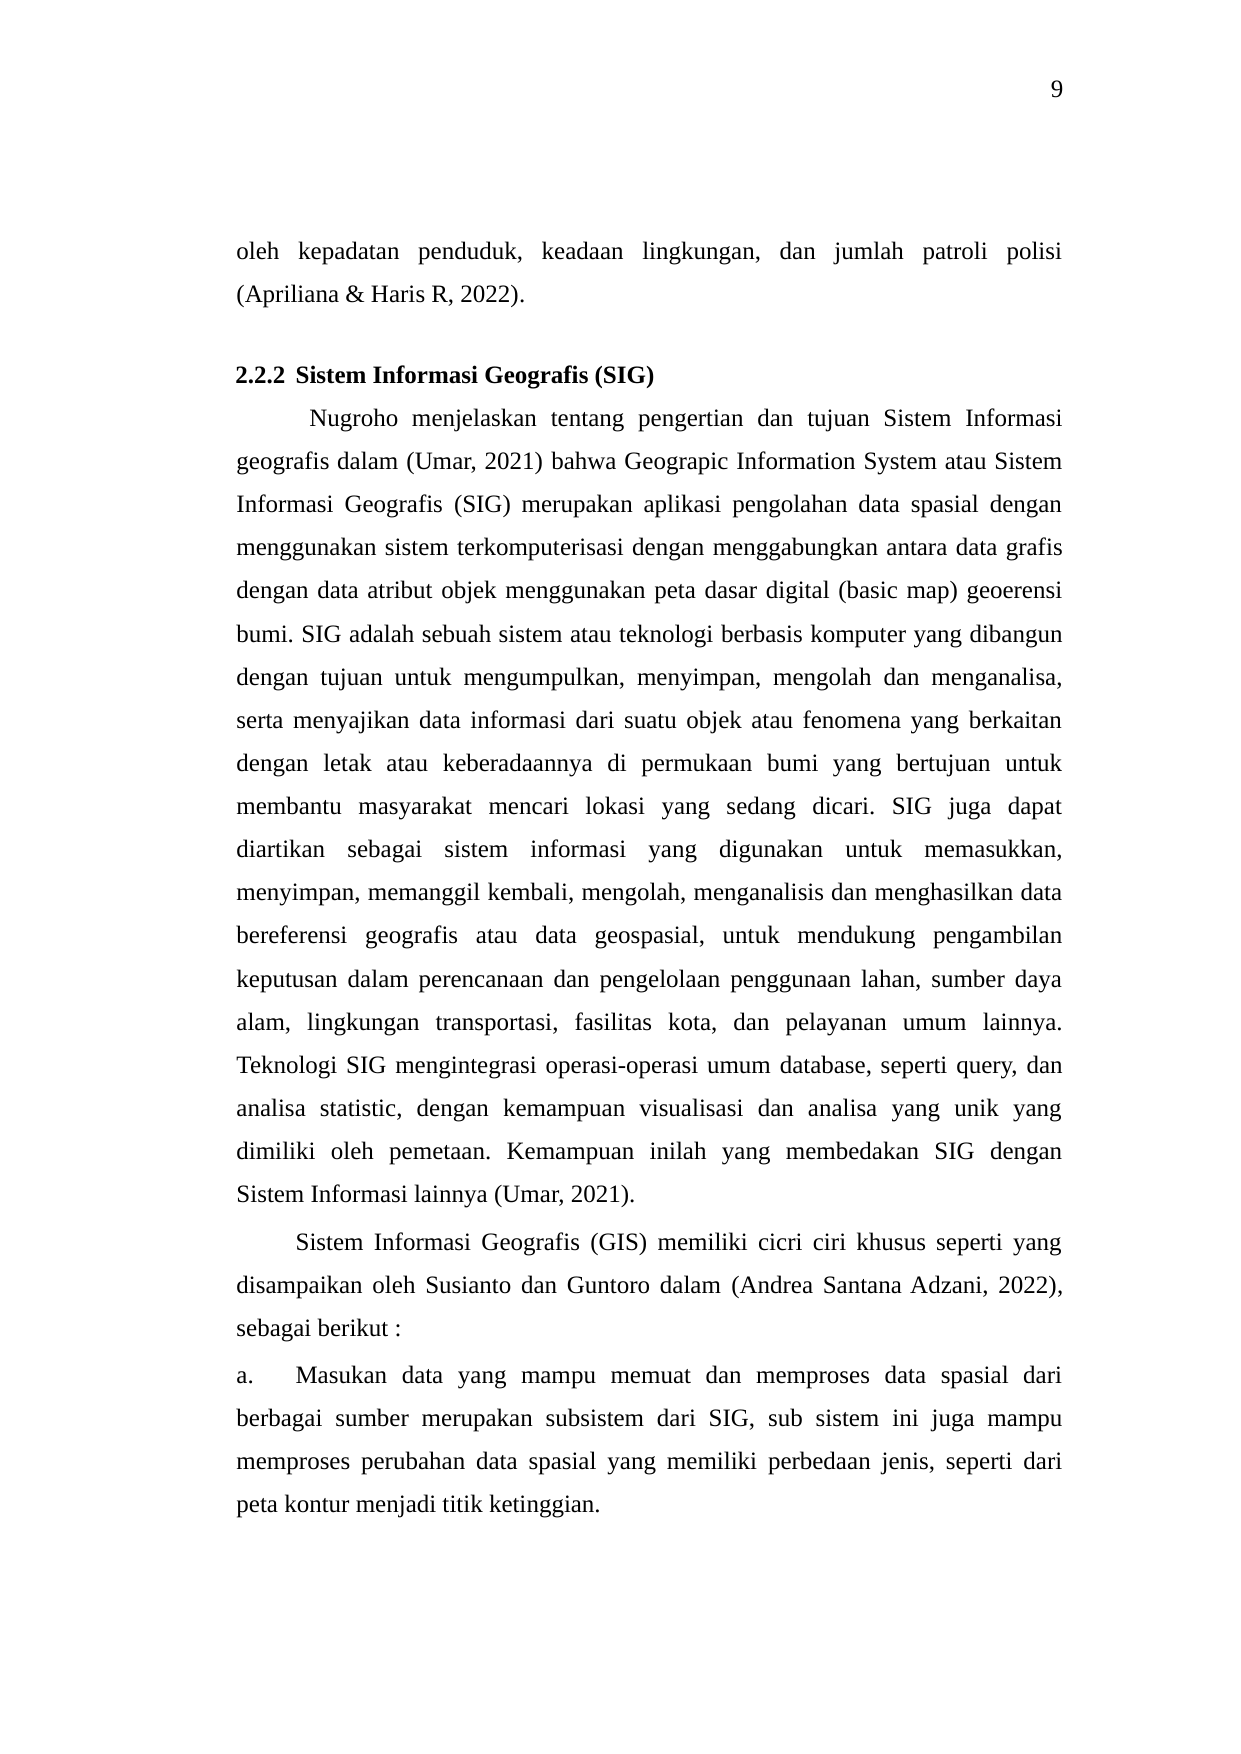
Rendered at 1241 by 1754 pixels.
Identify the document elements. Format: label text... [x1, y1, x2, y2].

list Masukan data yang mampu memuat dan memproses data spasial dari berbagai sumber merupakan subsistem dari SIG, sub sistem ini juga mampu memproses perubahan data spasial yang memiliki perbedaan jenis, seperti dari peta kontur menjadi titik ketinggian. [236, 1360, 1063, 1518]
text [236, 236, 1063, 308]
text Nugroho menjelaskan tentang pengertian dan tujuan Sistem Informasi geografis dalam (Umar, 2021) bahwa Geograpic Information System atau Sistem Informasi Geografis (SIG) merupakan aplikasi pengolahan data spasial dengan menggunakan sistem terkomputerisasi dengan menggabungkan antara data grafis dengan data atribut objek menggunakan peta dasar digital (basic map) geoerensi bumi. SIG adalah sebuah sistem atau teknologi berbasis komputer yang dibangun dengan tujuan untuk mengumpulkan, menyimpan, mengolah dan menganalisa, serta menyajikan data informasi dari suatu objek atau fenomena yang berkaitan dengan letak atau keberadaannya di permukaan bumi yang bertujuan untuk membantu masyarakat mencari lokasi yang sedang dicari. SIG juga dapat diartikan sebagai sistem informasi yang digunakan untuk memasukkan, menyimpan, memanggil kembali, mengolah, menganalisis dan menghasilkan data bereferensi geografis atau data geospasial, untuk mendukung pengambilan keputusan dalam perencanaan dan pengelolaan penggunaan lahan, sumber daya alam, lingkungan transportasi, fasilitas kota, dan pelayanan umum lainnya. Teknologi SIG mengintegrasi operasi-operasi umum database, seperti query, dan analisa statistic, dengan kemampuan visualisasi dan analisa yang unik yang dimiliki oleh pemetaan. Kemampuan inilah yang membedakan SIG dengan Sistem Informasi lainnya (Umar, 2021). [236, 403, 1063, 1208]
subtitle Sistem Informasi Geografis (SIG) [235, 360, 1063, 389]
text Sistem Informasi Geografis (GIS) memiliki cicri ciri khusus seperti yang disampaikan oleh Susianto dan Guntoro dalam (Andrea Santana Adzani, 2022), sebagai berikut : [236, 1227, 1063, 1342]
